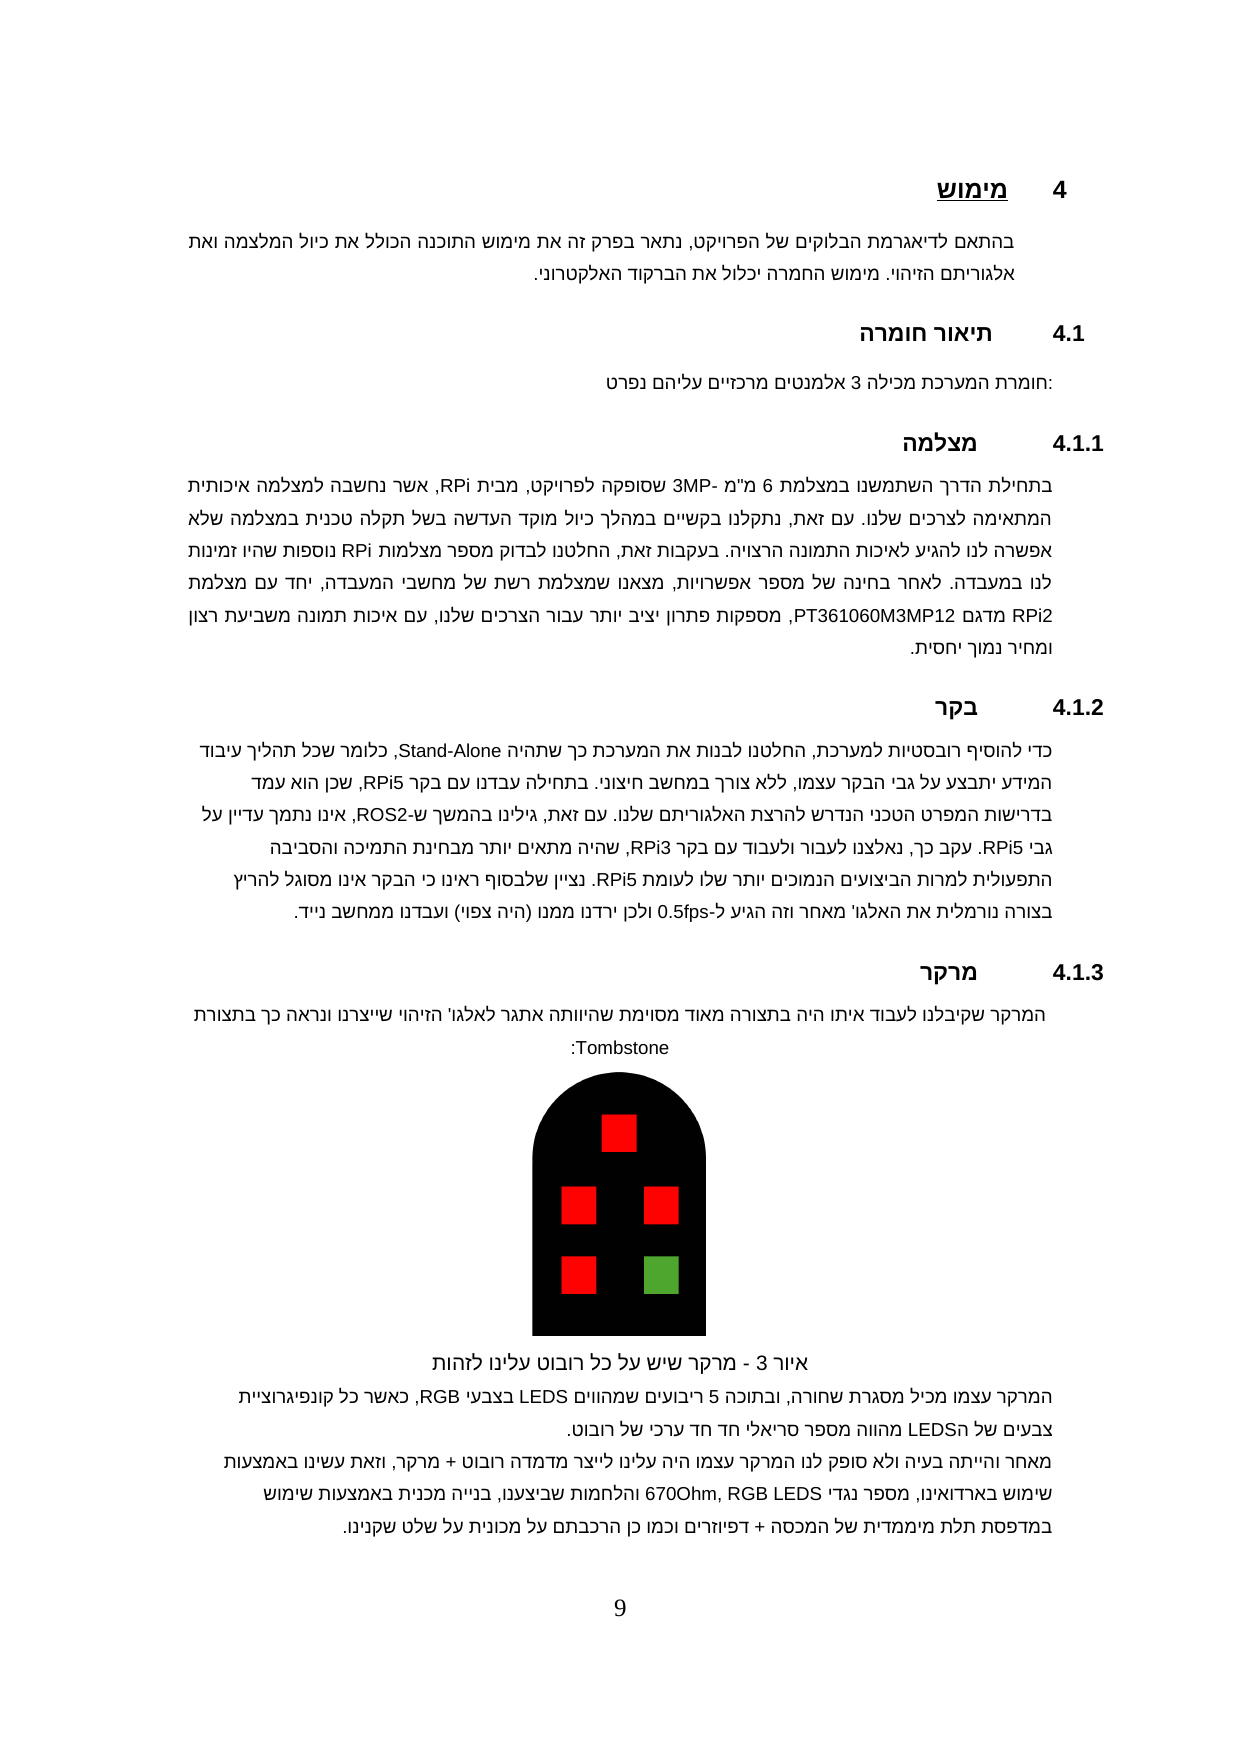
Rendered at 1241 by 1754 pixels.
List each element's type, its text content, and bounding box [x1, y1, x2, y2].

subtitle תיאור חומרה [187, 320, 1053, 347]
text המרקר שקיבלנו לעבוד איתו היה בתצורה מאוד מסוימת שהיוותה אתגר לאלגו' הזיהוי שייצרנו ונראה כך בתצורת Tombstone: [187, 1004, 1053, 1336]
subtitle מימוש [187, 175, 1053, 204]
text כדי להוסיף רובסטיות למערכת, החלטנו לבנות את המערכת כך שתהיה Stand-Alone, כלומר שכל תהליך עיבוד המידע יתבצע על גבי הבקר עצמו, ללא צורך במחשב חיצוני. בתחילה עבדנו עם בקר RPi5, שכן הוא עמד בדרישות המפרט הטכני הנדרש להרצת האלגוריתם שלנו. עם זאת, גילינו בהמשך ש-ROS2, אינו נתמך עדיין על גבי RPi5. עקב כך, נאלצנו לעבור ולעבוד עם בקר RPi3, שהיה מתאים יותר מבחינת התמיכה והסביבה התפעולית למרות הביצועים הנמוכים יותר שלו לעומת RPi5. נציין שלבסוף ראינו כי הבקר אינו מסוגל להריץ בצורה נורמלית את האלגו' מאחר וזה הגיע ל-0.5fps ולכן ירדנו ממנו (היה צפוי) ועבדנו ממחשב נייד. [187, 740, 1053, 923]
picture [532, 1072, 708, 1336]
text מאחר והייתה בעיה ולא סופק לנו המרקר עצמו היה עלינו לייצר מדמדה רובוט + מרקר, וזאת עשינו באמצעות שימוש בארדואינו, מספר נגדי 670Ohm, RGB LEDS והלחמות שביצענו, בנייה מכנית באמצעות שימוש במדפסת תלת מיממדית של המכסה + דפיוזרים וכמו כן הרכבתם על מכונית על שלט שקנינו. [187, 1451, 1053, 1537]
text איור 3 - מרקר שיש על כל רובוט עלינו לזהות [187, 1350, 1053, 1374]
text בהתאם לדיאגרמת הבלוקים של הפרויקט, נתאר בפרק זה את מימוש התוכנה הכולל את כיול המלצמה ואת אלגוריתם הזיהוי. מימוש החמרה יכלול את הברקוד האלקטרוני. [187, 231, 1015, 284]
subtitle מרקר [187, 958, 1053, 985]
text בתחילת הדרך השתמשנו במצלמת 6 מ"מ -3MP שסופקה לפרויקט, מבית RPi, אשר נחשבה למצלמה איכותית המתאימה לצרכים שלנו. עם זאת, נתקלנו בקשיים במהלך כיול מוקד העדשה בשל תקלה טכנית במצלמה שלא אפשרה לנו להגיע לאיכות התמונה הרצויה. בעקבות זאת, החלטנו לבדוק מספר מצלמות RPi נוספות שהיו זמינות לנו במעבדה. לאחר בחינה של מספר אפשרויות, מצאנו שמצלמת רשת של מחשבי המעבדה, יחד עם מצלמת RPi2 מדגם PT361060M3MP12, מספקות פתרון יציב יותר עבור הצרכים שלנו, עם איכות תמונה משביעת רצון ומחיר נמוך יחסית. [187, 475, 1053, 658]
subtitle בקר [187, 694, 1053, 720]
text המרקר עצמו מכיל מסגרת שחורה, ובתוכה 5 ריבועים שמהווים LEDS בצבעי RGB, כאשר כל קונפיגרוציית צבעים של הLEDS מהווה מספר סריאלי חד חד ערכי של רובוט. [187, 1386, 1053, 1440]
text חומרת המערכת מכילה 3 אלמנטים מרכזיים עליהם נפרט: [247, 372, 1053, 394]
subtitle מצלמה [187, 429, 1053, 456]
